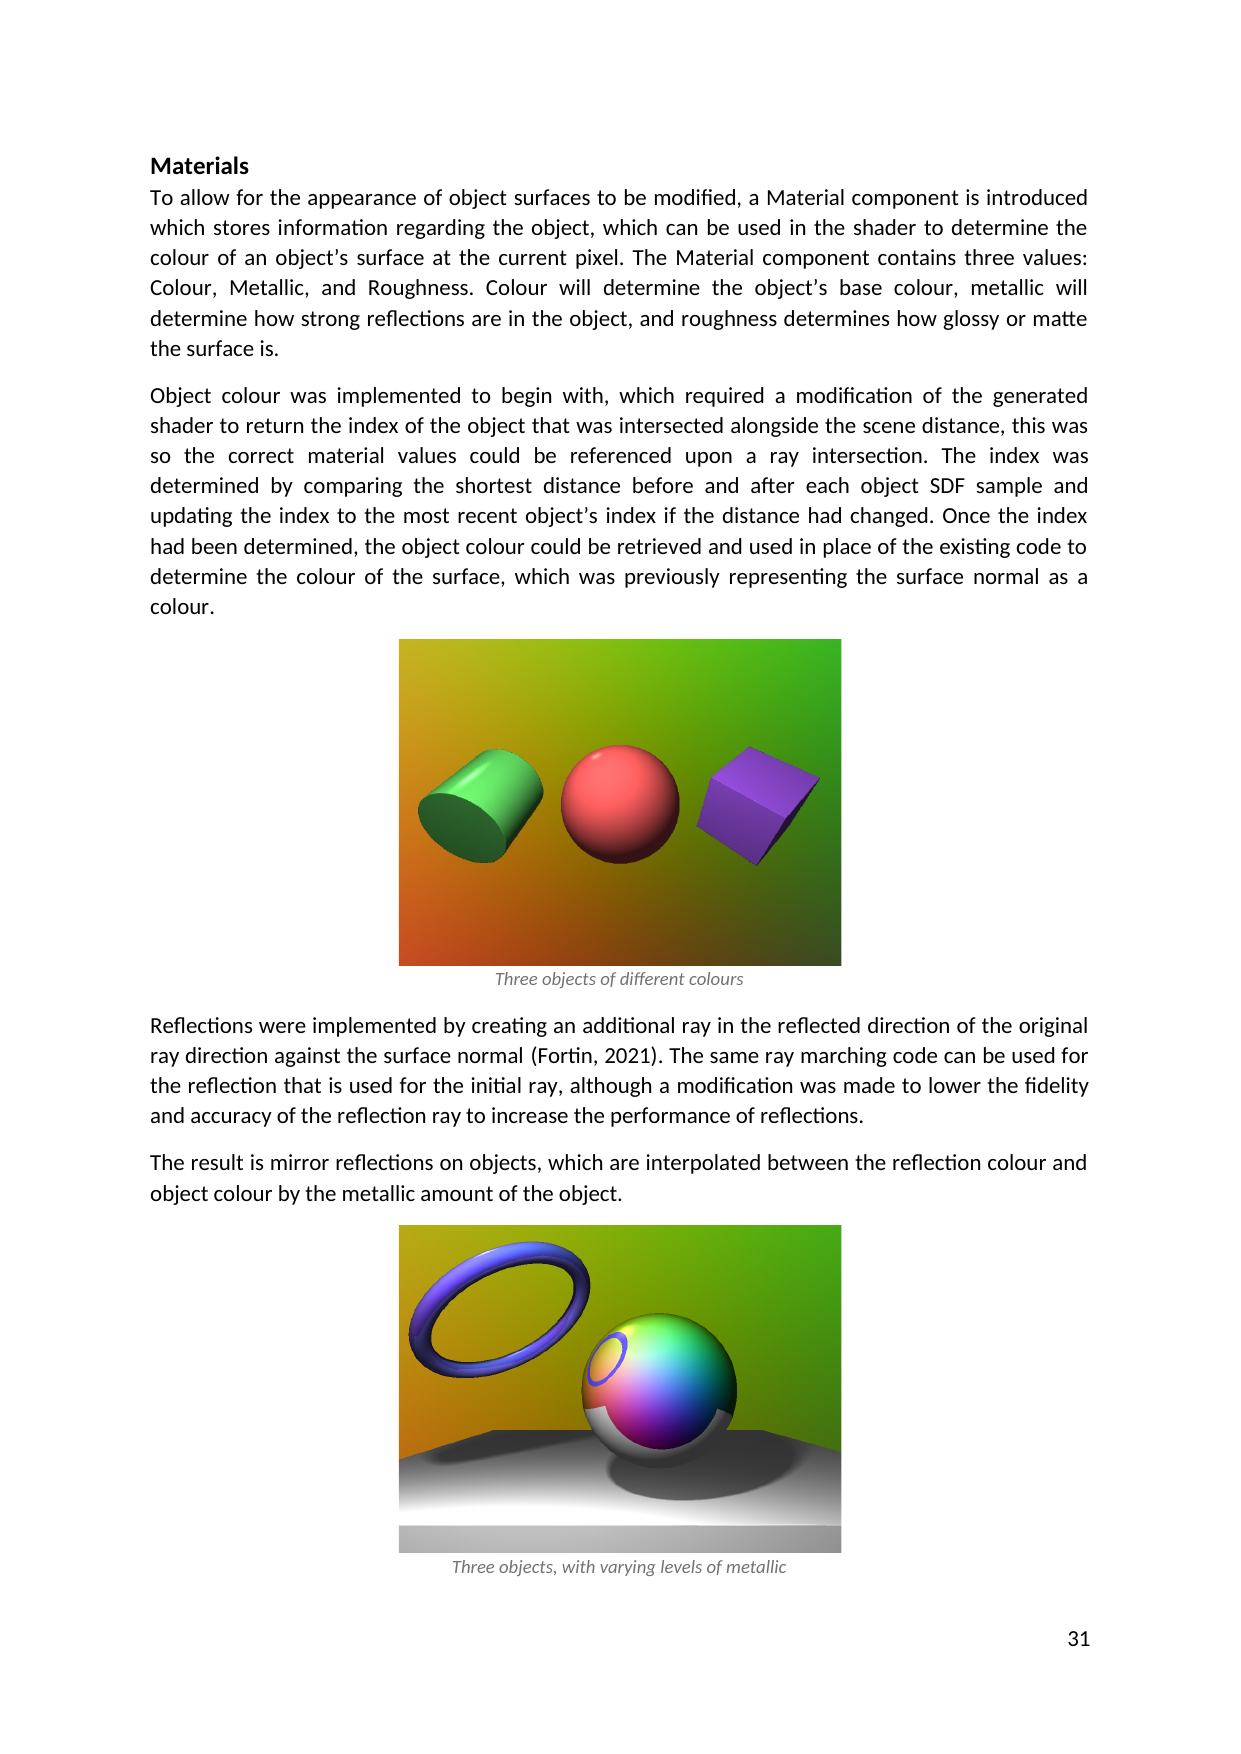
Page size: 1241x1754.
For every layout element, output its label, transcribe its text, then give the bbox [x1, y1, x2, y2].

text Three objects of different colours [150, 967, 1090, 990]
picture [398, 639, 842, 966]
text The result is mirror reflections on objects, which are interpolated between the reflection colour and object colour by the metallic amount of the object. [150, 1148, 1090, 1207]
picture [398, 1225, 842, 1553]
text To allow for the appearance of object surfaces to be modified, a Material component is introduced which stores information regarding the object, which can be used in the shader to determine the colour of an object’s surface at the current pixel. The Material component contains three values: Colour, Metallic, and Roughness. Colour will determine the object’s base colour, metallic will determine how strong reflections are in the object, and roughness determines how glossy or matte the surface is. [150, 183, 1090, 362]
text Reflections were implemented by creating an additional ray in the reflected direction of the original ray direction against the surface normal . The same ray marching code can be used for the reflection that is used for the initial ray, although a modification was made to lower the fidelity and accuracy of the reflection ray to increase the performance of reflections. [150, 1011, 1090, 1130]
text Object colour was implemented to begin with, which required a modification of the generated shader to return the index of the object that was intersected alongside the scene distance, this was so the correct material values could be referenced upon a ray intersection. The index was determined by comparing the shortest distance before and after each object SDF sample and updating the index to the most recent object’s index if the distance had changed. Once the index had been determined, the object colour could be retrieved and used in place of the existing code to determine the colour of the surface, which was previously representing the surface normal as a colour. [150, 381, 1090, 620]
subtitle Materials [150, 150, 1090, 181]
text Three objects, with varying levels of metallic [150, 1555, 1090, 1578]
